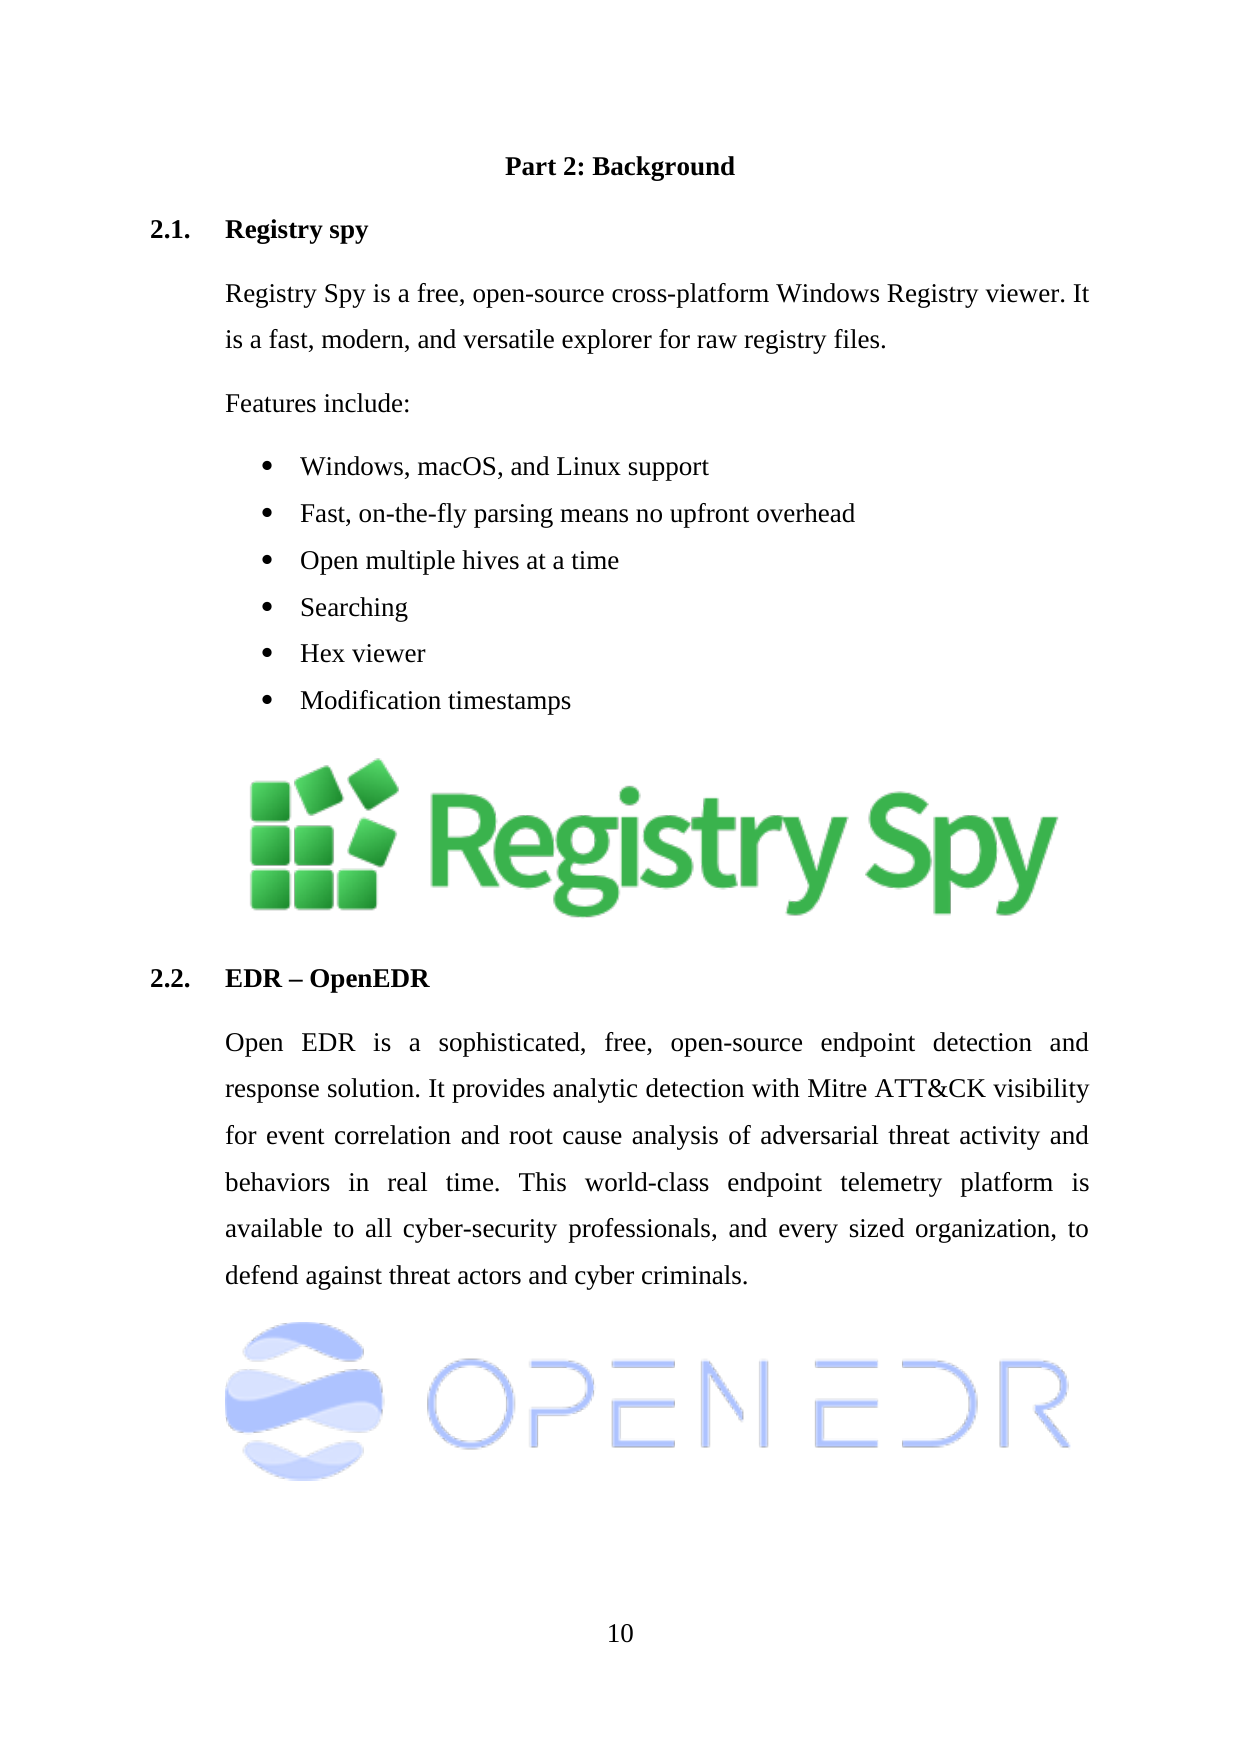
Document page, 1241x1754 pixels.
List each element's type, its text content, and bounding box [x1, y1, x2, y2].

picture [225, 747, 1077, 931]
list Modification timestamps [262, 684, 1090, 716]
list EDR – OpenEDR [150, 963, 1090, 994]
text Part 2: Background [150, 150, 1090, 181]
list Searching [262, 591, 1090, 622]
text Features include: [225, 387, 1090, 418]
list Registry spy [150, 213, 1090, 244]
list Hex viewer [262, 637, 1090, 669]
list Windows, macOS, and Linux support [262, 450, 1090, 481]
text Registry Spy is a free, open-source cross-platform Windows Registry viewer. It is a fast, modern, and versatile explorer for raw registry files. [225, 277, 1090, 354]
list Open multiple hives at a time [262, 544, 1090, 575]
text Open EDR is a sophisticated, free, open-source endpoint detection and response solution. It provides analytic detection with Mitre ATT&CK visibility for event correlation and root cause analysis of adversarial threat activity and behaviors in real time. This world-class endpoint telemetry platform is available to all cyber-security professionals, and every sized organization, to defend against threat actors and cyber criminals. [225, 1026, 1090, 1290]
list Fast, on-the-fly parsing means no upfront overhead [262, 497, 1090, 528]
